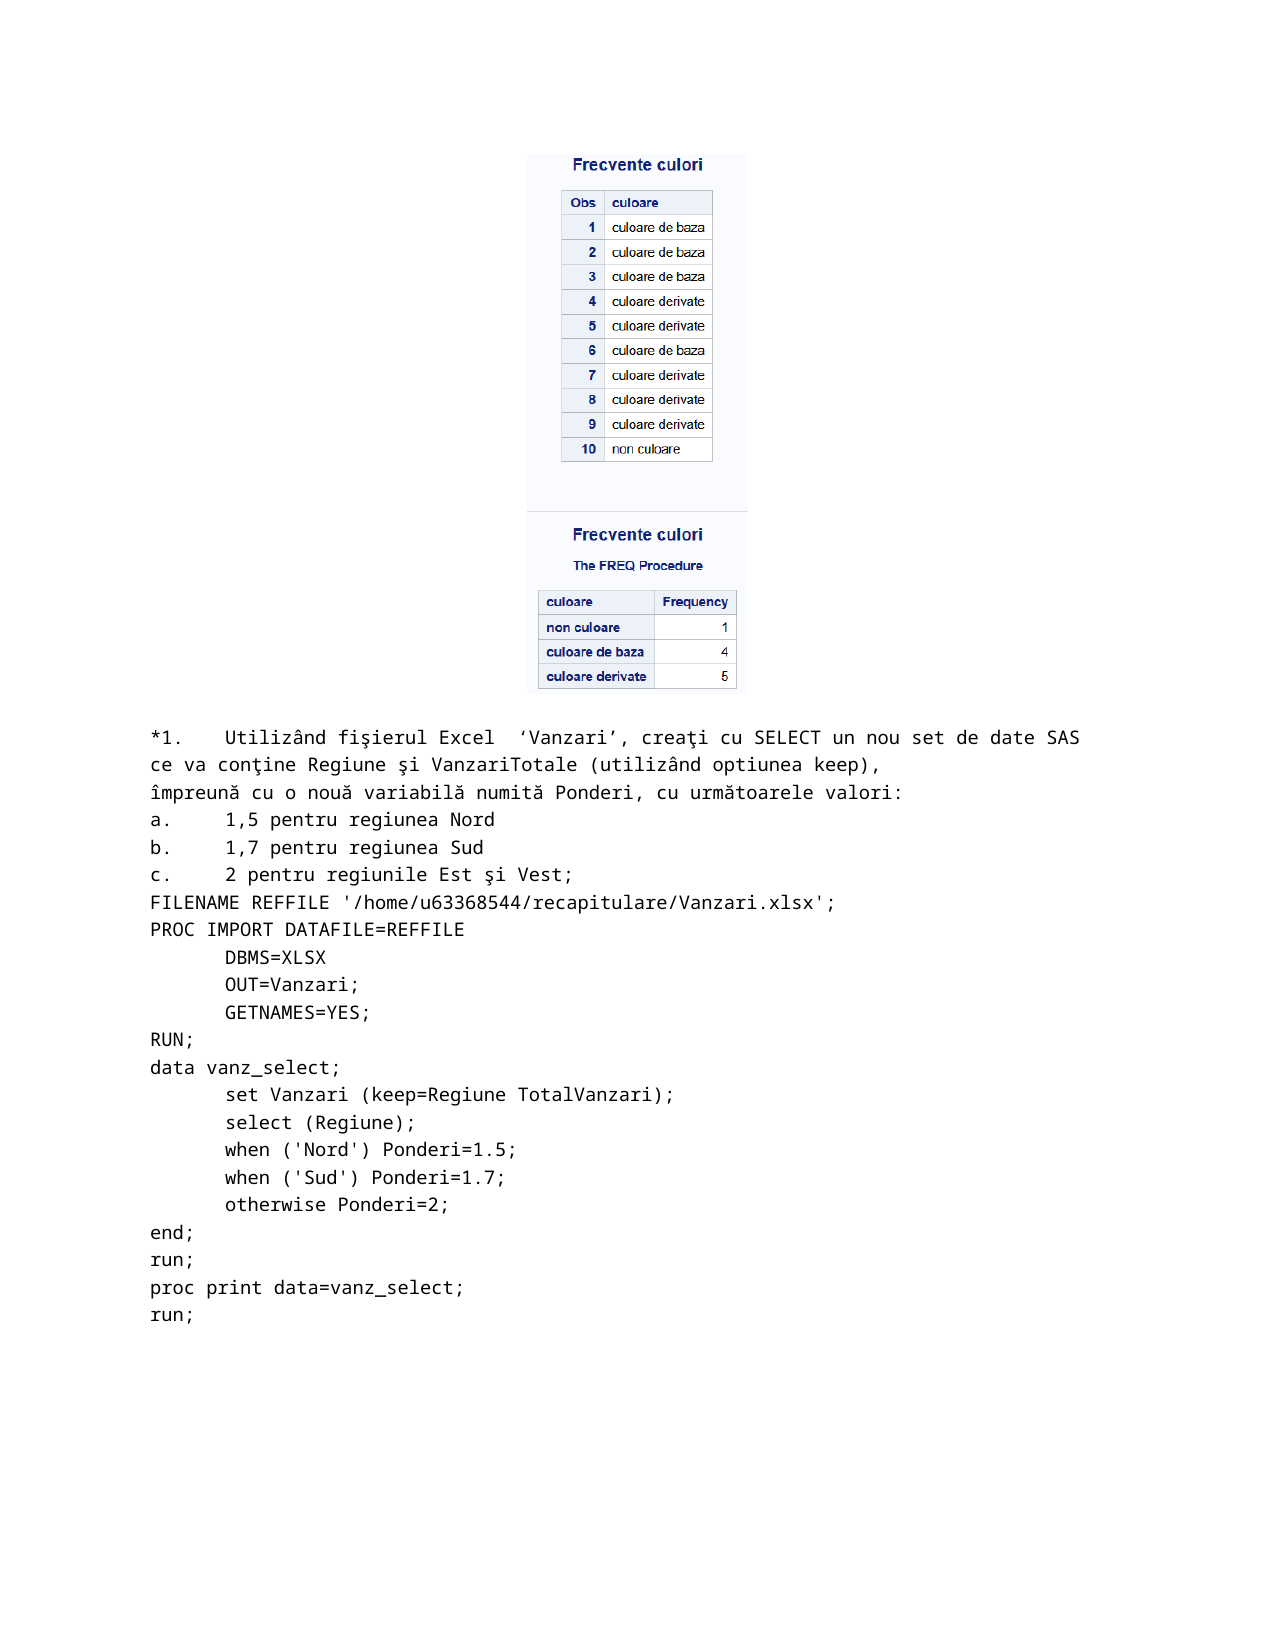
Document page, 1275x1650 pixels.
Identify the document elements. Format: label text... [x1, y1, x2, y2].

text otherwise Ponderi=2; [150, 1192, 1125, 1217]
text when ('Nord') Ponderi=1.5; [150, 1137, 1125, 1162]
text end; [150, 1219, 1125, 1244]
text PROC IMPORT DATAFILE=REFFILE [150, 917, 1125, 942]
text ce va conţine Regiune şi VanzariTotale (utilizând optiunea keep), [150, 752, 1125, 777]
text *1. Utilizând fişierul Excel ‘Vanzari’, creaţi cu SELECT un nou set de date SAS [150, 724, 1125, 749]
text run; [150, 1247, 1125, 1272]
text împreună cu o nouă variabilă numită Ponderi, cu următoarele valori: [150, 779, 1125, 804]
text RUN; [150, 1027, 1125, 1052]
text b. 1,7 pentru regiunea Sud [150, 834, 1125, 859]
text FILENAME REFFILE '/home/u63368544/recapitulare/Vanzari.xlsx'; [150, 889, 1125, 914]
text when ('Sud') Ponderi=1.7; [150, 1164, 1125, 1189]
text run; [150, 1302, 1125, 1327]
text proc print data=vanz_select; [150, 1274, 1125, 1299]
text a. 1,5 pentru regiunea Nord [150, 807, 1125, 832]
picture [527, 150, 748, 695]
text OUT=Vanzari; [150, 972, 1125, 997]
text select (Regiune); [150, 1109, 1125, 1134]
text c. 2 pentru regiunile Est şi Vest; [150, 862, 1125, 887]
text data vanz_select; [150, 1054, 1125, 1079]
text DBMS=XLSX [150, 944, 1125, 969]
text GETNAMES=YES; [150, 999, 1125, 1024]
text set Vanzari (keep=Regiune TotalVanzari); [150, 1082, 1125, 1107]
